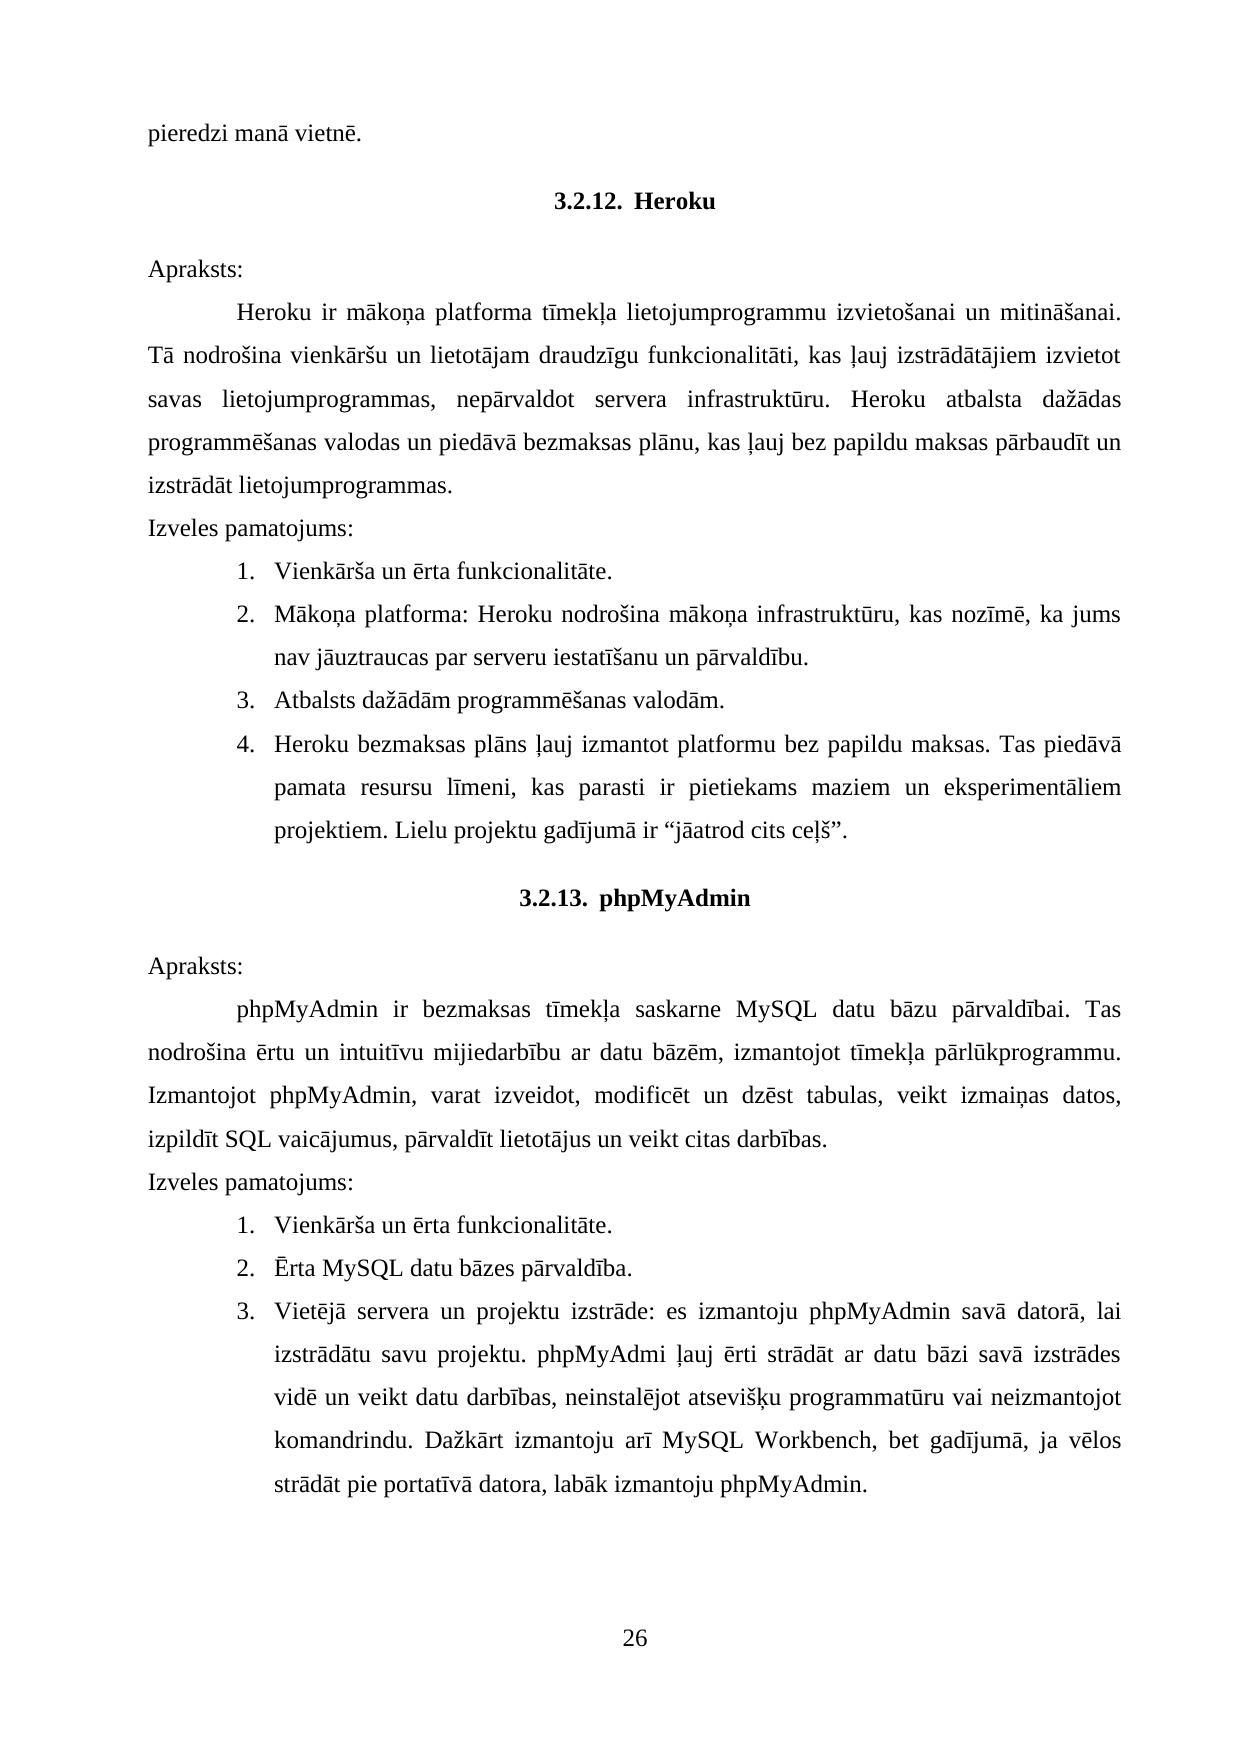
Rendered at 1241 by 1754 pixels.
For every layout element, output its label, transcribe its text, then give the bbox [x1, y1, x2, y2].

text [148, 118, 1122, 147]
text phpMyAdmin ir bezmaksas tīmekļa saskarne MySQL datu bāzu pārvaldībai. Tas nodrošina ērtu un intuitīvu mijiedarbību ar datu bāzēm, izmantojot tīmekļa pārlūkprogrammu. Izmantojot phpMyAdmin, varat izveidot, modificēt un dzēst tabulas, veikt izmaiņas datos, izpildīt SQL vaicājumus, pārvaldīt lietotājus un veikt citas darbības. [148, 994, 1122, 1152]
list Heroku bezmaksas plāns ļauj izmantot platformu bez papildu maksas. Tas piedāvā pamata resursu līmeni, kas parasti ir pietiekams maziem un eksperimentāliem projektiem. Lielu projektu gadījumā ir “jāatrod cits ceļš”. [236, 729, 1122, 844]
text Izveles pamatojums: [148, 513, 1122, 542]
text Apraksts: [148, 254, 1122, 283]
list Vienkārša un ērta funkcionalitāte. [236, 1210, 1122, 1239]
list Vienkārša un ērta funkcionalitāte. [236, 556, 1122, 585]
text Heroku ir mākoņa platforma tīmekļa lietojumprogrammu izvietošanai un mitināšanai. Tā nodrošina vienkāršu un lietotājam draudzīgu funkcionalitāti, kas ļauj izstrādātājiem izvietot savas lietojumprogrammas, nepārvaldot servera infrastruktūru. Heroku atbalsta dažādas programmēšanas valodas un piedāvā bezmaksas plānu, kas ļauj bez papildu maksas pārbaudīt un izstrādāt lietojumprogrammas. [148, 297, 1122, 499]
subtitle Heroku [148, 186, 1122, 215]
text Izveles pamatojums: [148, 1167, 1122, 1196]
list Atbalsts dažādām programmēšanas valodām. [236, 686, 1122, 714]
list Ērta MySQL datu bāzes pārvaldība. [236, 1253, 1122, 1282]
list Vietējā servera un projektu izstrāde: es izmantoju phpMyAdmin savā datorā, lai izstrādātu savu projektu. phpMyAdmi ļauj ērti strādāt ar datu bāzi savā izstrādes vidē un veikt datu darbības, neinstalējot atsevišķu programmatūru vai neizmantojot komandrindu. Dažkārt izmantoju arī MySQL Workbench, bet gadījumā, ja vēlos strādāt pie portatīvā datora, labāk izmantoju phpMyAdmin. [236, 1296, 1122, 1497]
list Mākoņa platforma: Heroku nodrošina mākoņa infrastruktūru, kas nozīmē, ka jums nav jāuztraucas par serveru iestatīšanu un pārvaldību. [236, 599, 1122, 671]
text Apraksts: [148, 951, 1122, 980]
subtitle phpMyAdmin [148, 883, 1122, 912]
